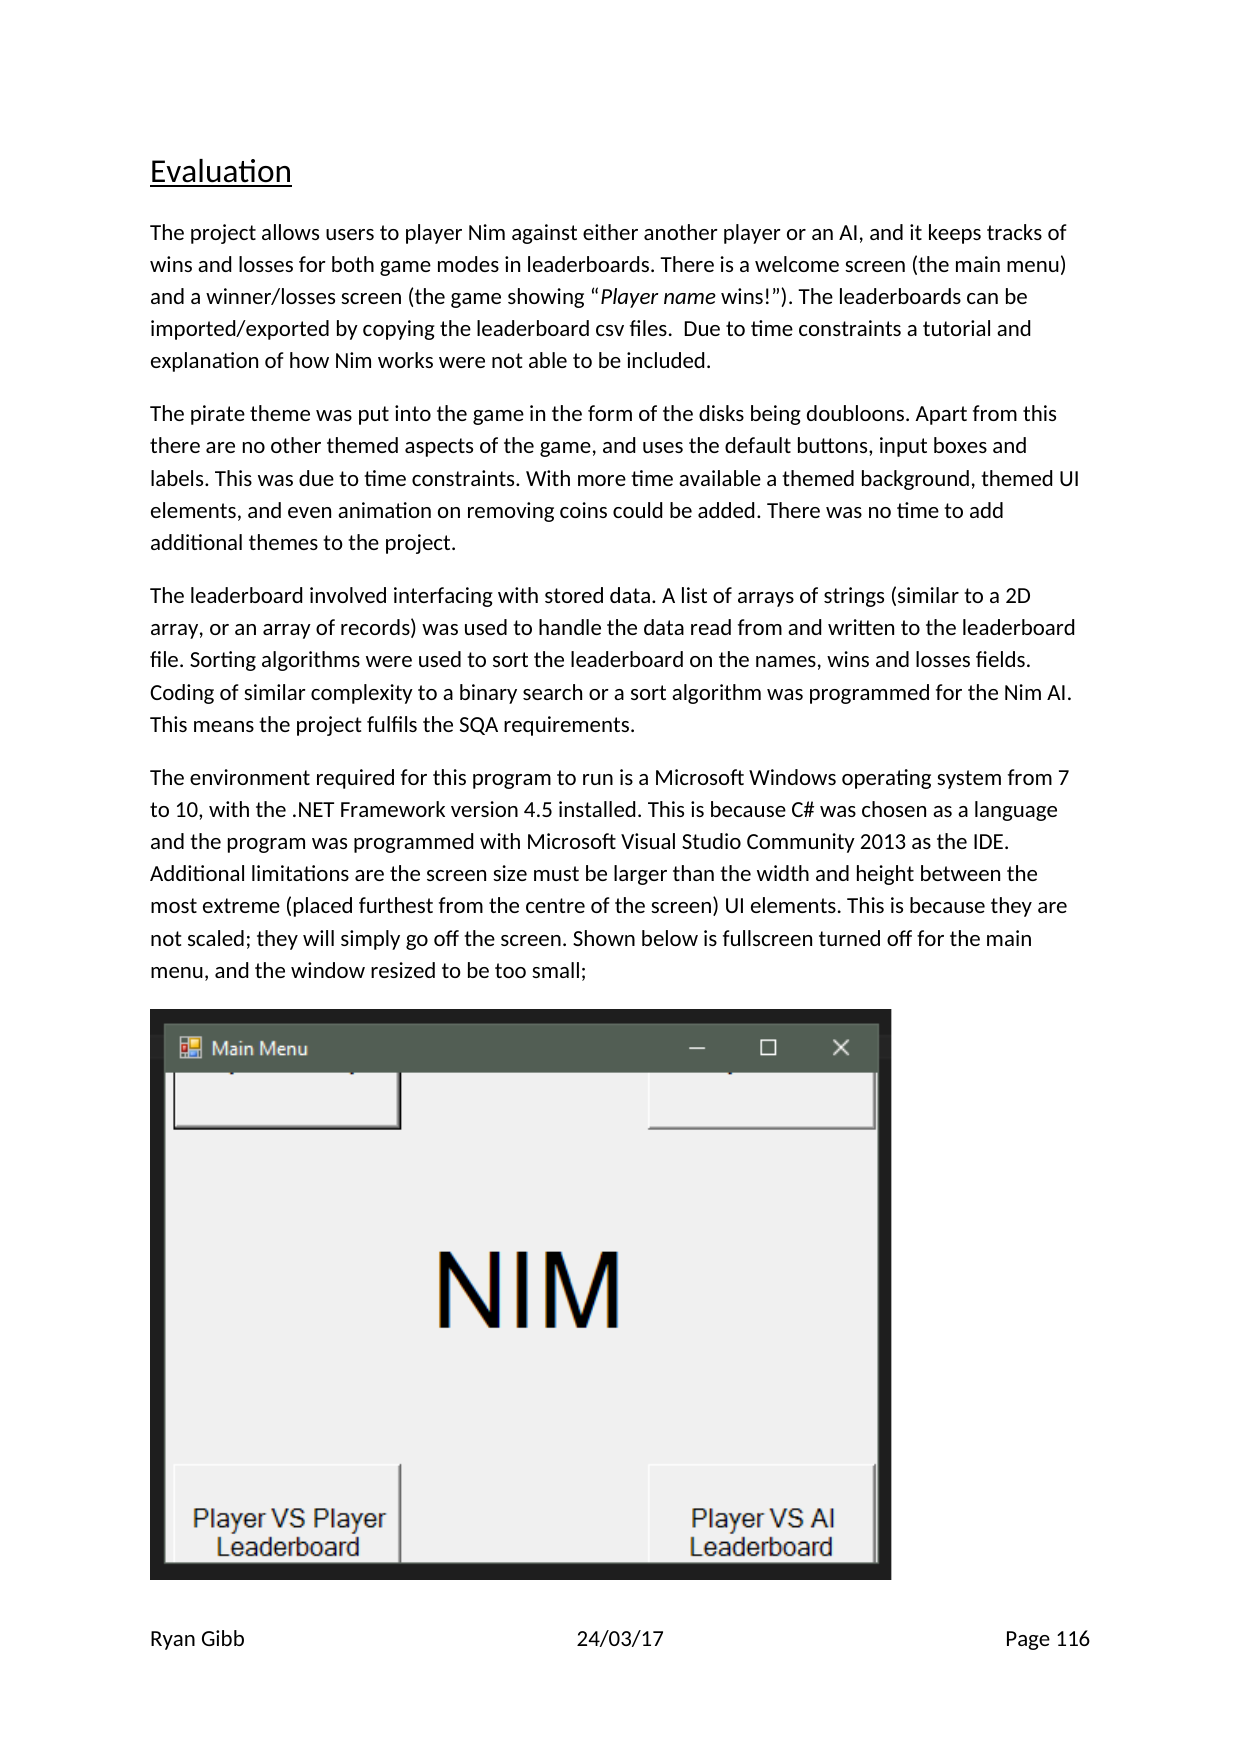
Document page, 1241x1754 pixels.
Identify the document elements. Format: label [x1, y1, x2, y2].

picture [150, 1009, 892, 1580]
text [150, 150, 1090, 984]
